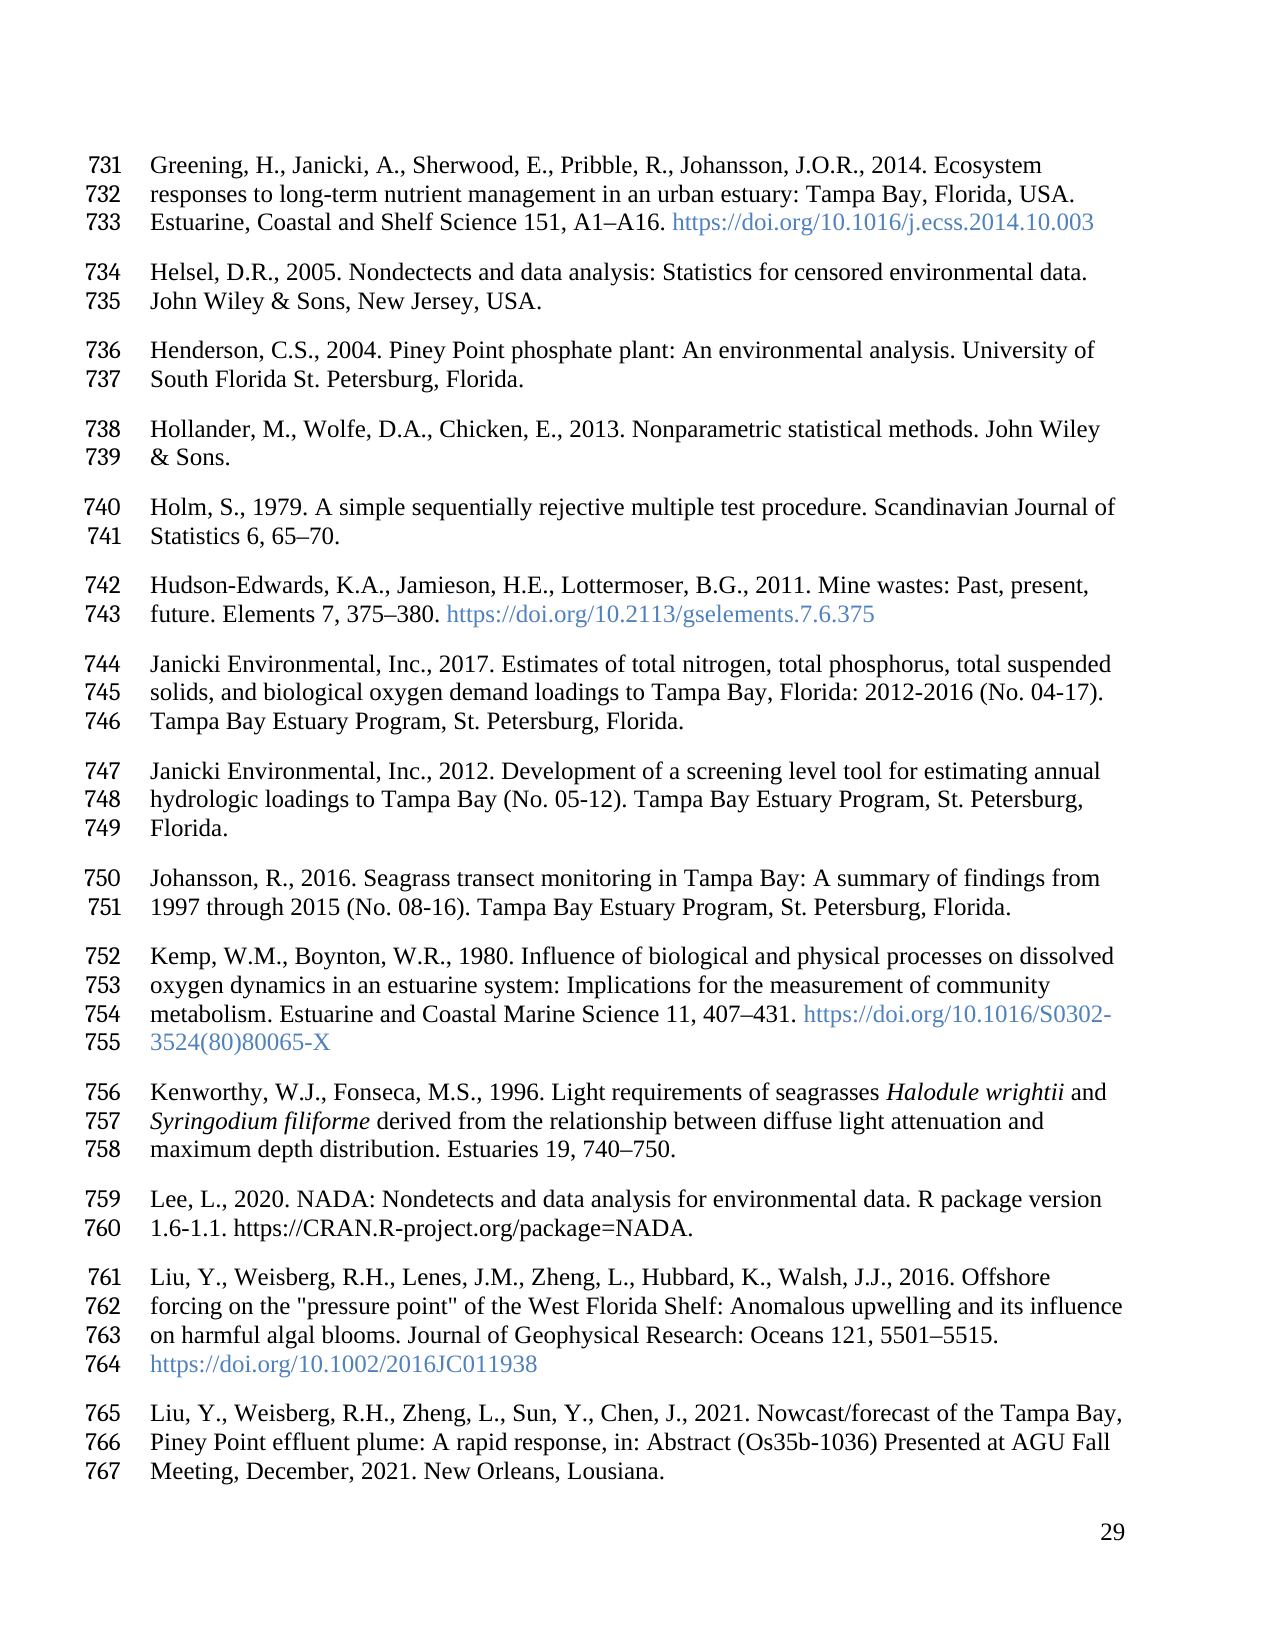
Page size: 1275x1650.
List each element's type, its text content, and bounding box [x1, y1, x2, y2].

text Janicki Environmental, Inc., 2012. Development of a screening level tool for estimating annual hydrologic loadings to Tampa Bay (No. 05-12). Tampa Bay Estuary Program, St. Petersburg, Florida. [150, 756, 1125, 842]
text Helsel, D.R., 2005. Nondectects and data analysis: Statistics for censored environmental data. John Wiley & Sons, New Jersey, USA. [150, 257, 1125, 314]
text Greening, H., Janicki, A., Sherwood, E., Pribble, R., Johansson, J.O.R., 2014. Ecosystem responses to long-term nutrient management in an urban estuary: Tampa Bay, Florida, USA. Estuarine, Coastal and Shelf Science 151, A1–A16. https://doi.org/10.1016/j.ecss.2014.10.003 [150, 150, 1125, 236]
text Janicki Environmental, Inc., 2017. Estimates of total nitrogen, total phosphorus, total suspended solids, and biological oxygen demand loadings to Tampa Bay, Florida: 2012-2016 (No. 04-17). Tampa Bay Estuary Program, St. Petersburg, Florida. [150, 649, 1125, 735]
text Liu, Y., Weisberg, R.H., Zheng, L., Sun, Y., Chen, J., 2021. Nowcast/forecast of the Tampa Bay, Piney Point effluent plume: A rapid response, in: Abstract (Os35b-1036) Presented at AGU Fall Meeting, December, 2021. New Orleans, Lousiana. [150, 1398, 1125, 1484]
text Kemp, W.M., Boynton, W.R., 1980. Influence of biological and physical processes on dissolved oxygen dynamics in an estuarine system: Implications for the measurement of community metabolism. Estuarine and Coastal Marine Science 11, 407–431. https://doi.org/10.1016/S0302-3524(80)80065-X [150, 941, 1125, 1056]
text Holm, S., 1979. A simple sequentially rejective multiple test procedure. Scandinavian Journal of Statistics 6, 65–70. [150, 492, 1125, 549]
text Kenworthy, W.J., Fonseca, M.S., 1996. Light requirements of seagrasses Halodule wrightii and Syringodium filiforme derived from the relationship between diffuse light attenuation and maximum depth distribution. Estuaries 19, 740–750. [150, 1077, 1125, 1163]
text Lee, L., 2020. NADA: Nondetects and data analysis for environmental data. R package version 1.6-1.1. https://CRAN.R-project.org/package=NADA. [150, 1184, 1125, 1242]
text Hollander, M., Wolfe, D.A., Chicken, E., 2013. Nonparametric statistical methods. John Wiley & Sons. [150, 414, 1125, 471]
text Johansson, R., 2016. Seagrass transect monitoring in Tampa Bay: A summary of findings from 1997 through 2015 (No. 08-16). Tampa Bay Estuary Program, St. Petersburg, Florida. [150, 863, 1125, 920]
text Henderson, C.S., 2004. Piney Point phosphate plant: An environmental analysis. University of South Florida St. Petersburg, Florida. [150, 335, 1125, 393]
text Hudson-Edwards, K.A., Jamieson, H.E., Lottermoser, B.G., 2011. Mine wastes: Past, present, future. Elements 7, 375–380. https://doi.org/10.2113/gselements.7.6.375 [150, 570, 1125, 628]
text Liu, Y., Weisberg, R.H., Lenes, J.M., Zheng, L., Hubbard, K., Walsh, J.J., 2016. Offshore forcing on the "pressure point" of the West Florida Shelf: Anomalous upwelling and its influence on harmful algal blooms. Journal of Geophysical Research: Oceans 121, 5501–5515. https://doi.org/10.1002/2016JC011938 [150, 1262, 1125, 1377]
